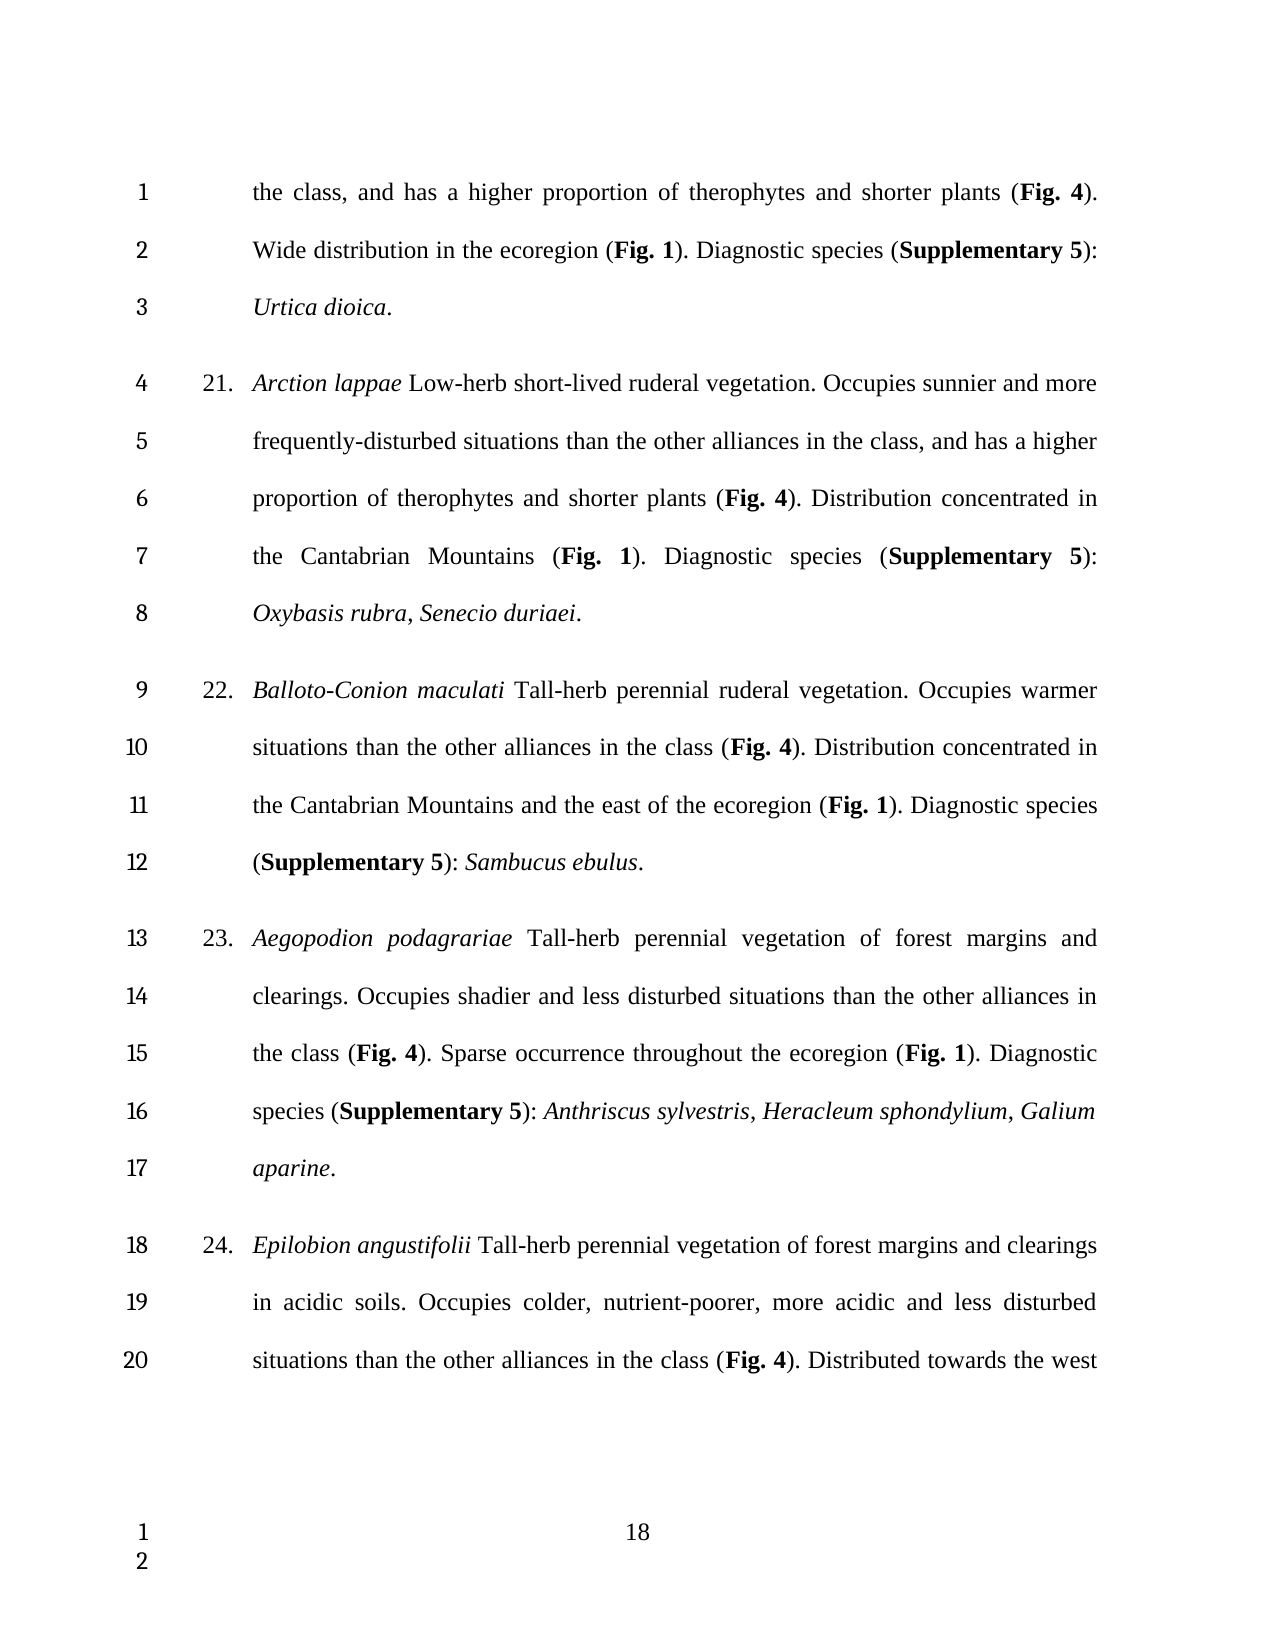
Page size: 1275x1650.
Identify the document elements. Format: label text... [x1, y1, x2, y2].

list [202, 177, 1098, 321]
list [202, 1230, 1098, 1373]
list Aegopodion podagrariae Tall-herb perennial vegetation of forest margins and clearings. Occupies shadier and less disturbed situations than the other alliances in the class (Fig. 4). Sparse occurrence throughout the ecoregion (Fig. 1). Diagnostic species (Supplementary 5): Anthriscus sylvestris, Heracleum sphondylium, Galium aparine. [202, 923, 1098, 1182]
list Arction lappae Low-herb short-lived ruderal vegetation. Occupies sunnier and more frequently-disturbed situations than the other alliances in the class, and has a higher proportion of therophytes and shorter plants (Fig. 4). Distribution concentrated in the Cantabrian Mountains (Fig. 1). Diagnostic species (Supplementary 5): Oxybasis rubra, Senecio duriaei. [202, 368, 1098, 627]
list Balloto-Conion maculati Tall-herb perennial ruderal vegetation. Occupies warmer situations than the other alliances in the class (Fig. 4). Distribution concentrated in the Cantabrian Mountains and the east of the ecoregion (Fig. 1). Diagnostic species (Supplementary 5): Sambucus ebulus. [202, 675, 1098, 876]
